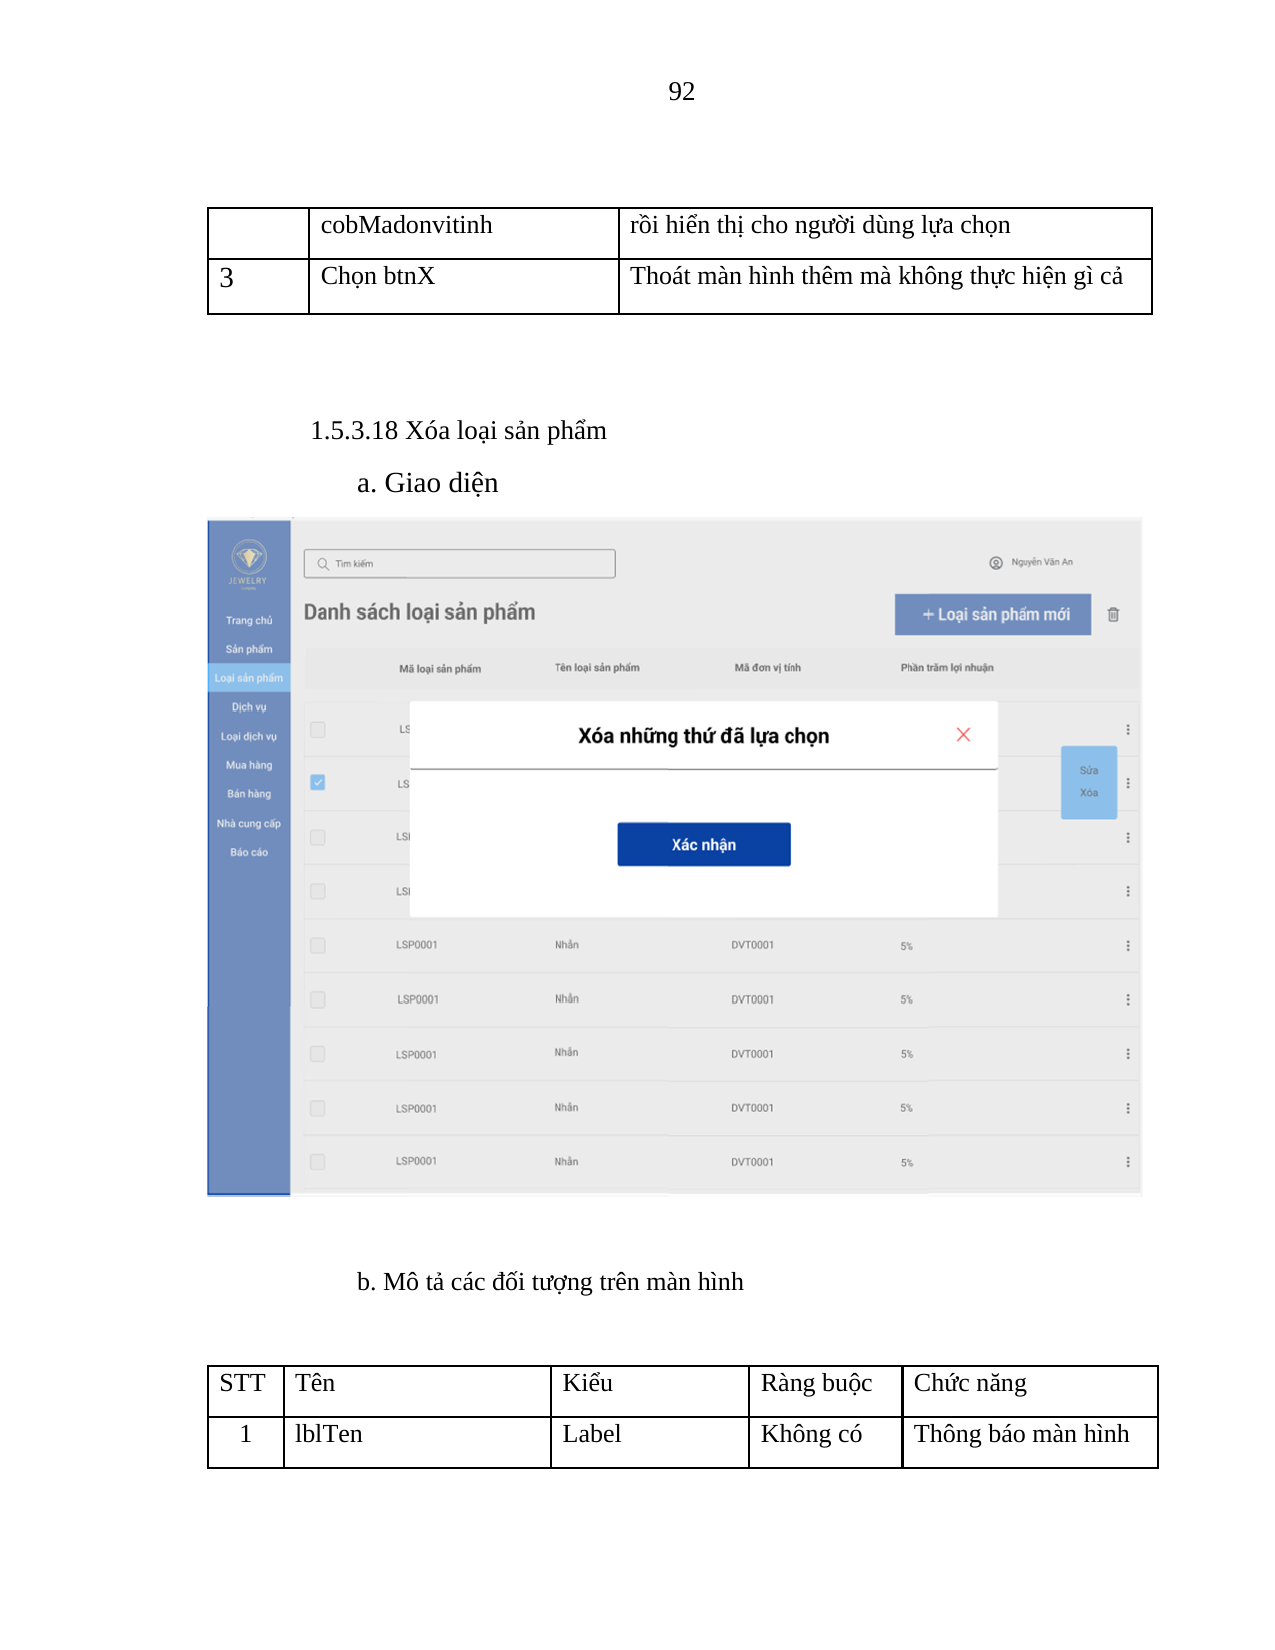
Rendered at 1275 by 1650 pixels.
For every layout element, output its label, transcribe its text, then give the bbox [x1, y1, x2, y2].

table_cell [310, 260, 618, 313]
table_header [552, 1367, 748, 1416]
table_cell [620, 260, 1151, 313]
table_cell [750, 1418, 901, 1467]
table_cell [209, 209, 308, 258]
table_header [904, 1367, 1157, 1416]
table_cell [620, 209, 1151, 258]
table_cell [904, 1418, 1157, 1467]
subtitle 1.5.3.18 Xóa loại sản phẩm [310, 414, 1157, 446]
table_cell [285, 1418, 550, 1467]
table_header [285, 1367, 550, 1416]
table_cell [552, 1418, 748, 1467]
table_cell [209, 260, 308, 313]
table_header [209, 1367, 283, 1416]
picture [206, 517, 1143, 1197]
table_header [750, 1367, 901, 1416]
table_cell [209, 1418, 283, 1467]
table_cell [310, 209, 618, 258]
text a. Giao diện [282, 465, 1157, 498]
text b. Mô tả các đối tượng trên màn hình [282, 1266, 1157, 1296]
